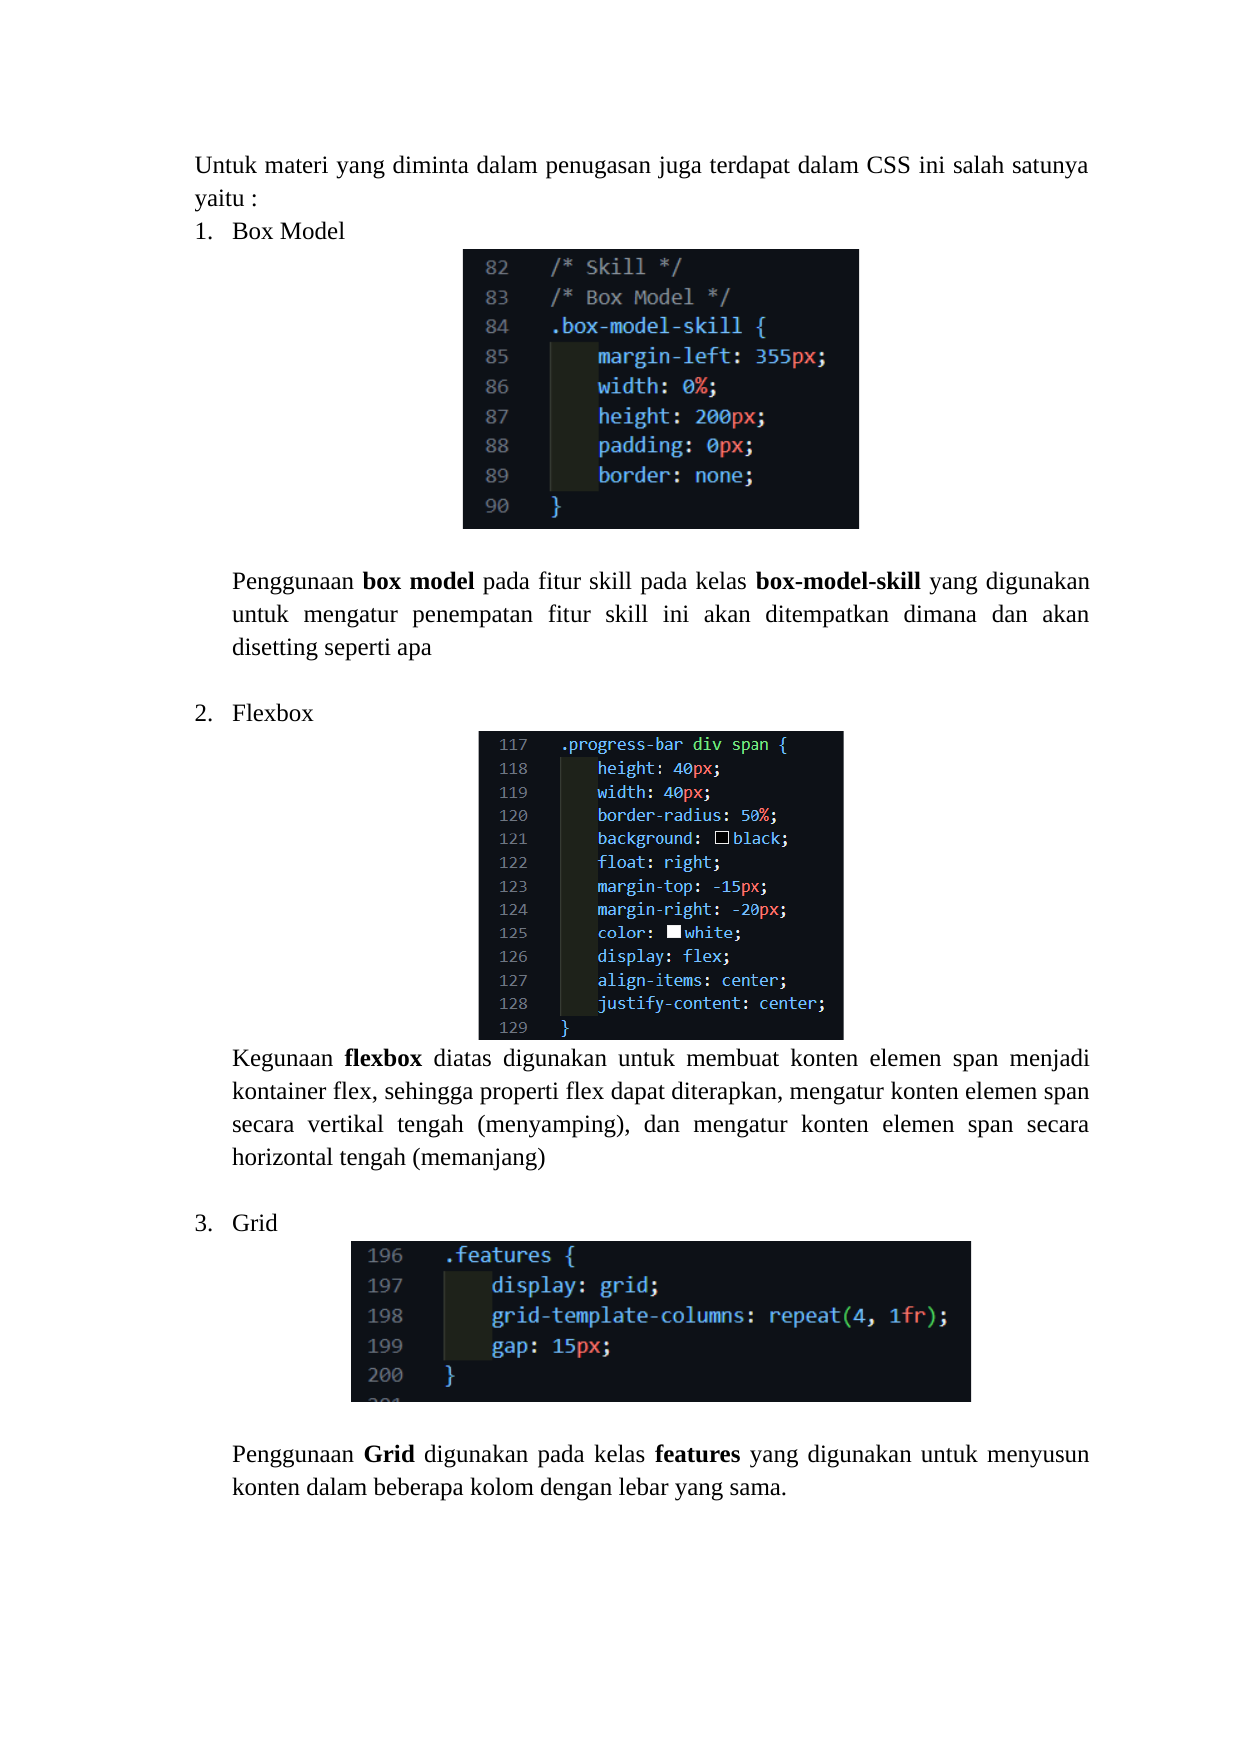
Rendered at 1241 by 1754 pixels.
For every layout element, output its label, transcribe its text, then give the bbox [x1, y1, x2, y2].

list Flexbox [194, 698, 1090, 727]
picture [462, 249, 860, 529]
list Box Model [194, 216, 1090, 245]
list Penggunaan box model pada fitur skill pada kelas box-model-skill yang digunakan untuk mengatur penempatan fitur skill ini akan ditempatkan dimana dan akan disetting seperti apa [232, 566, 1090, 661]
list Kegunaan flexbox diatas digunakan untuk membuat konten elemen span menjadi kontainer flex, sehingga properti flex dapat diterapkan, mengatur konten elemen span secara vertikal tengah (menyamping), dan mengatur konten elemen span secara horizontal tengah (memanjang) [232, 1043, 1090, 1171]
picture [351, 1241, 972, 1402]
list Penggunaan Grid digunakan pada kelas features yang digunakan untuk menyusun konten dalam beberapa kolom dengan lebar yang sama. [232, 1439, 1090, 1500]
list Untuk materi yang diminta dalam penugasan juga terdapat dalam CSS ini salah satunya yaitu : [194, 150, 1090, 212]
picture [478, 731, 844, 1040]
list Grid [194, 1208, 1090, 1237]
